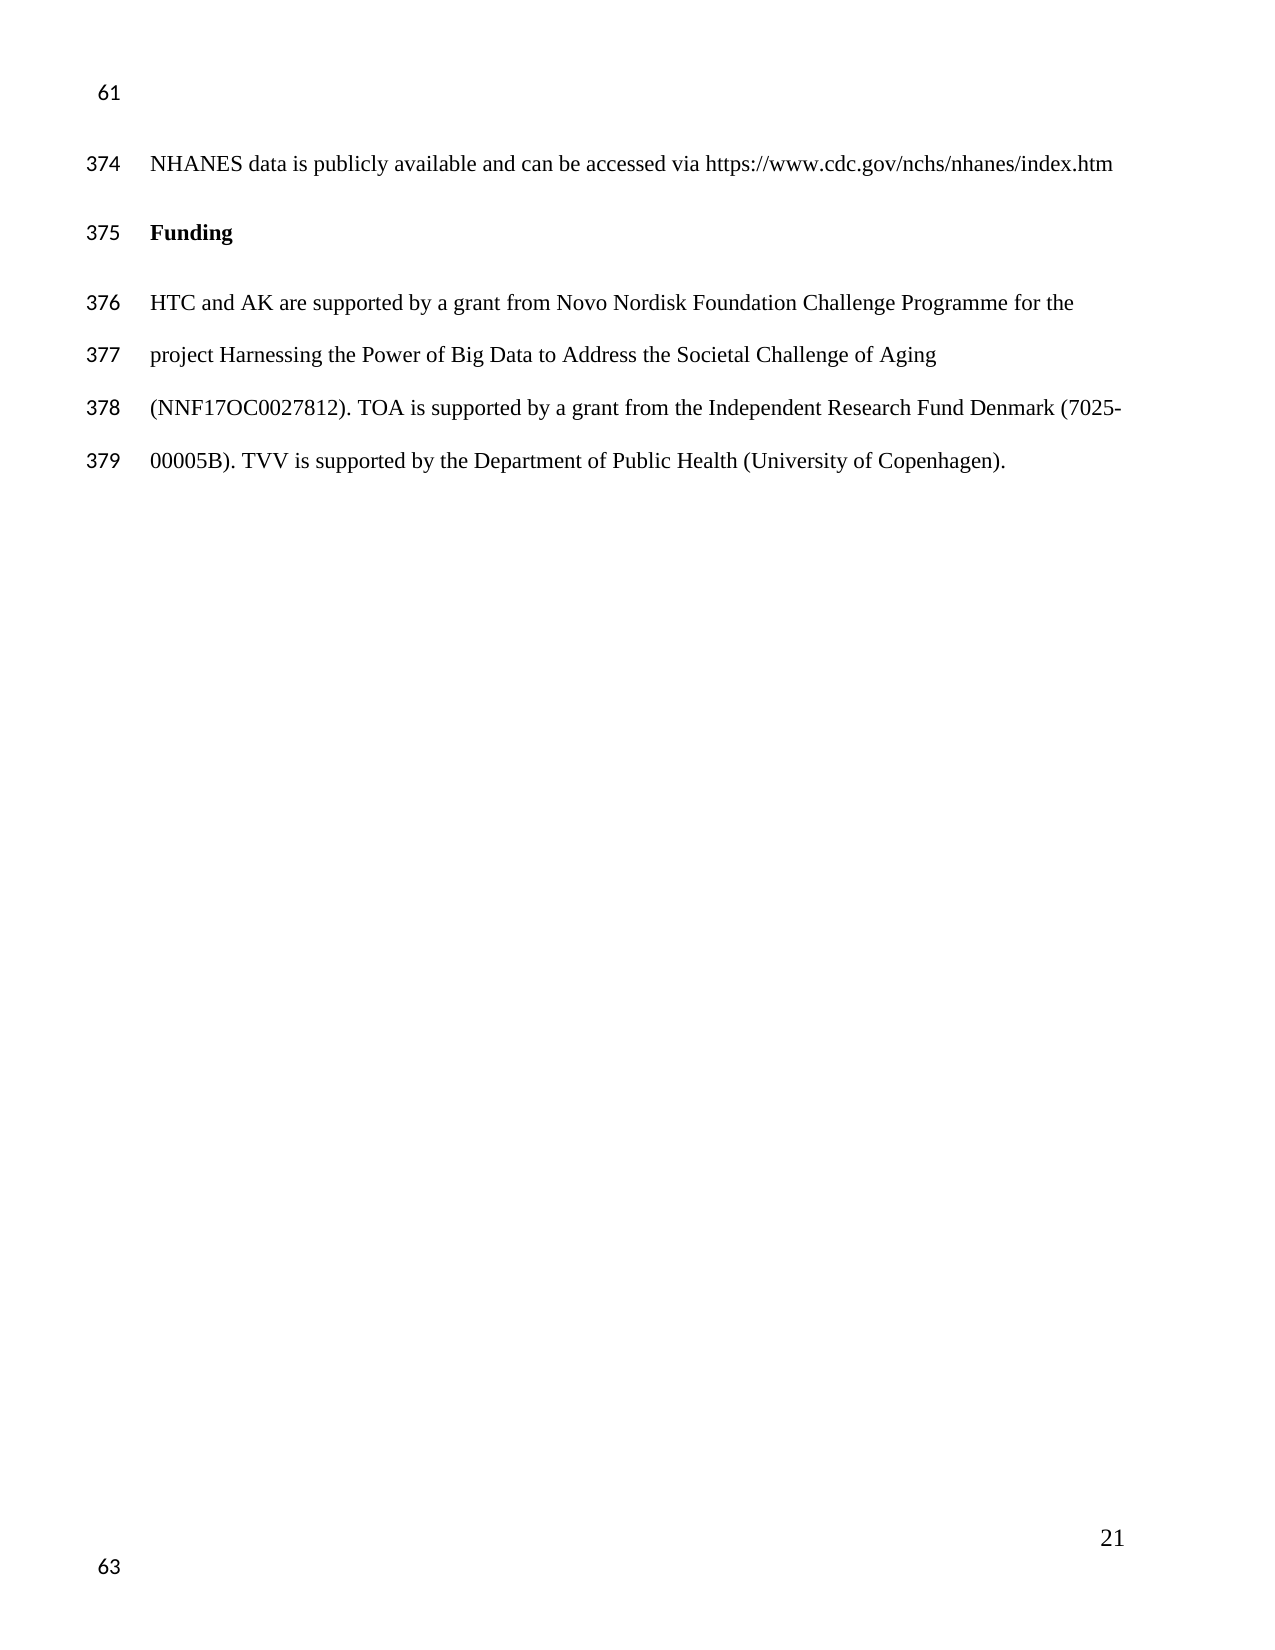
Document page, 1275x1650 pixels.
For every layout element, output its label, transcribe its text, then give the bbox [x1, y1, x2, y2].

text HTC and AK are supported by a grant from Novo Nordisk Foundation Challenge Programme for the project Harnessing the Power of Big Data to Address the Societal Challenge of Aging (NNF17OC0027812). TOA is supported by a grant from the Independent Research Fund Denmark (7025-00005B). TVV is supported by the Department of Public Health (University of Copenhagen). [150, 289, 1125, 473]
text Funding [150, 219, 1125, 246]
text NHANES data is publicly available and can be accessed via https://www.cdc.gov/nchs/nhanes/index.htm [150, 150, 1125, 176]
